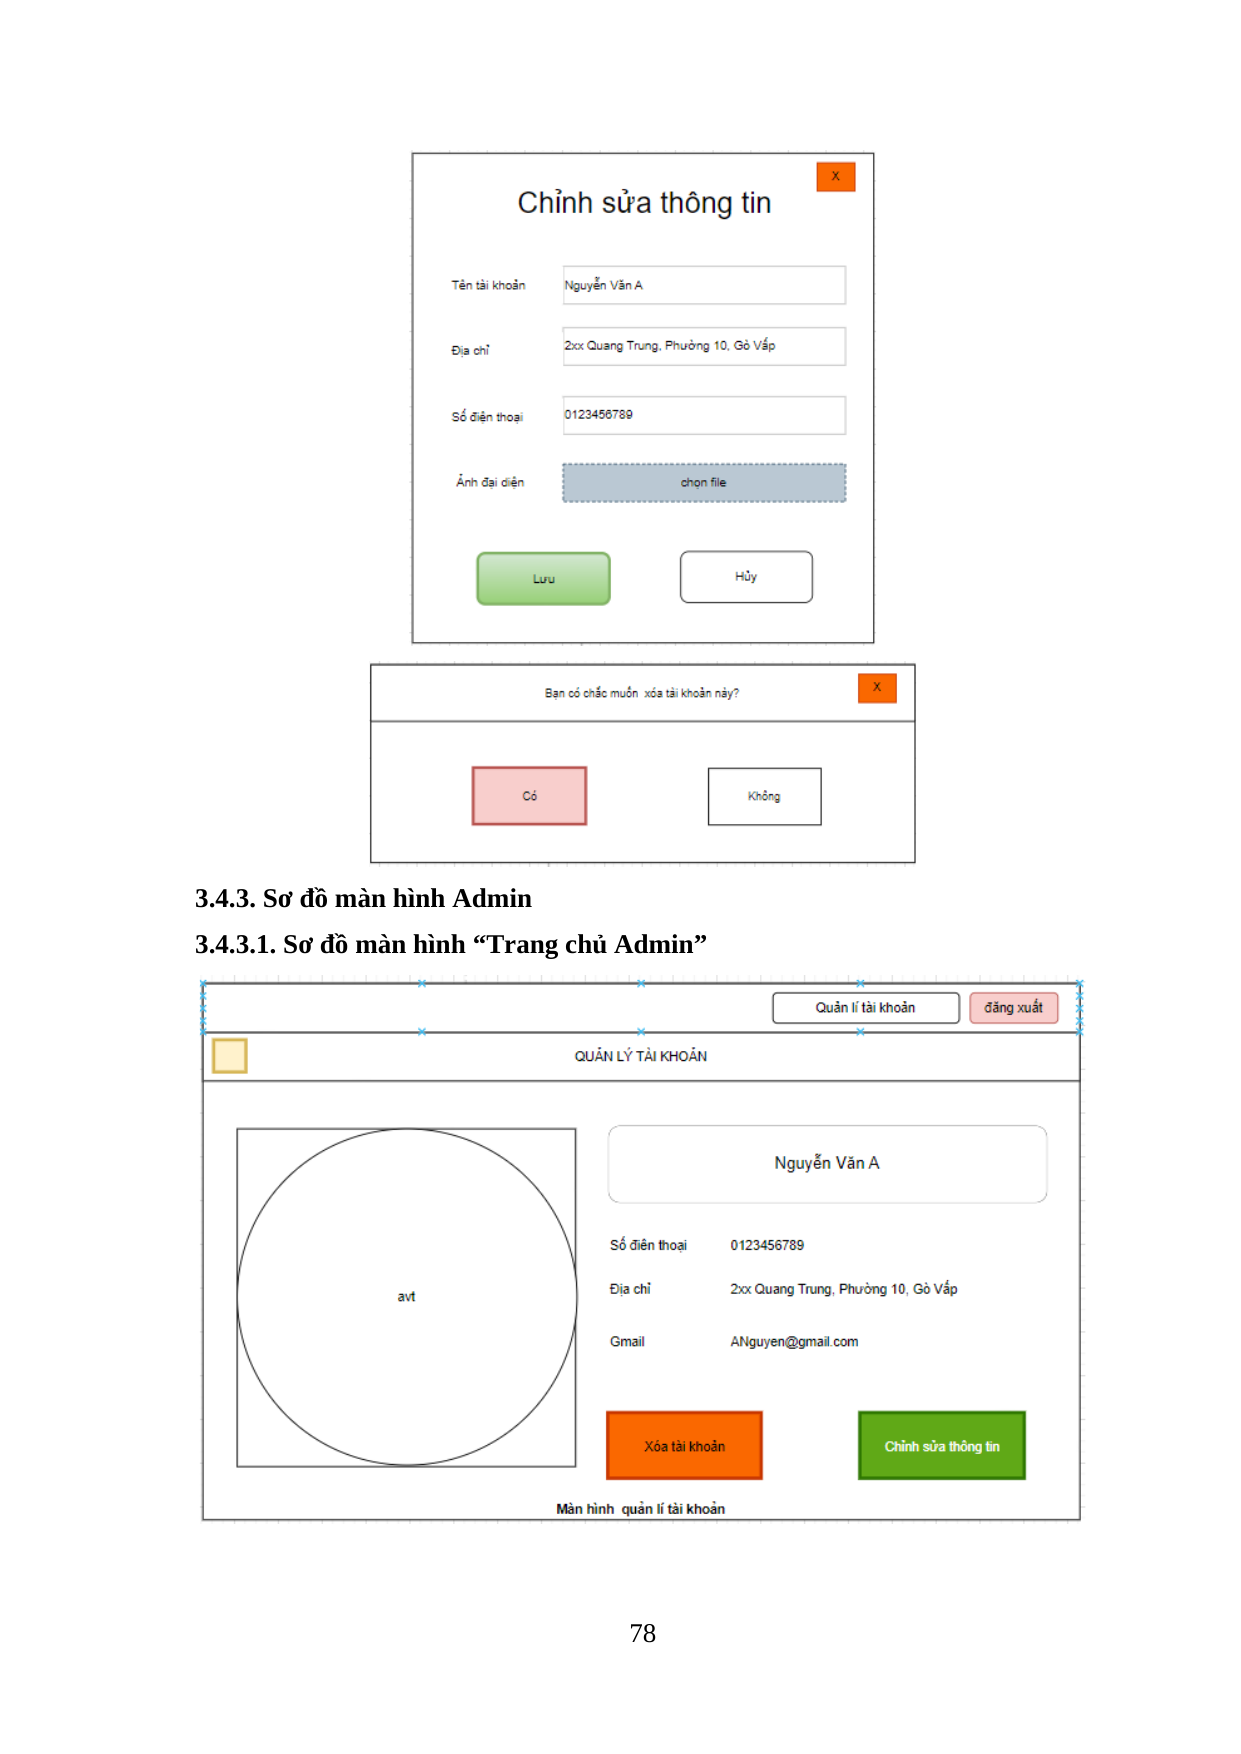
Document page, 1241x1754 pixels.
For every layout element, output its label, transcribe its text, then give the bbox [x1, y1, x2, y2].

picture [369, 661, 917, 867]
picture [199, 975, 1086, 1524]
subtitle 3.4.3. Sơ đồ màn hình Admin [195, 882, 1090, 913]
picture [409, 150, 877, 646]
subtitle 3.4.3.1. Sơ đồ màn hình “Trang chủ Admin” [195, 928, 1090, 960]
